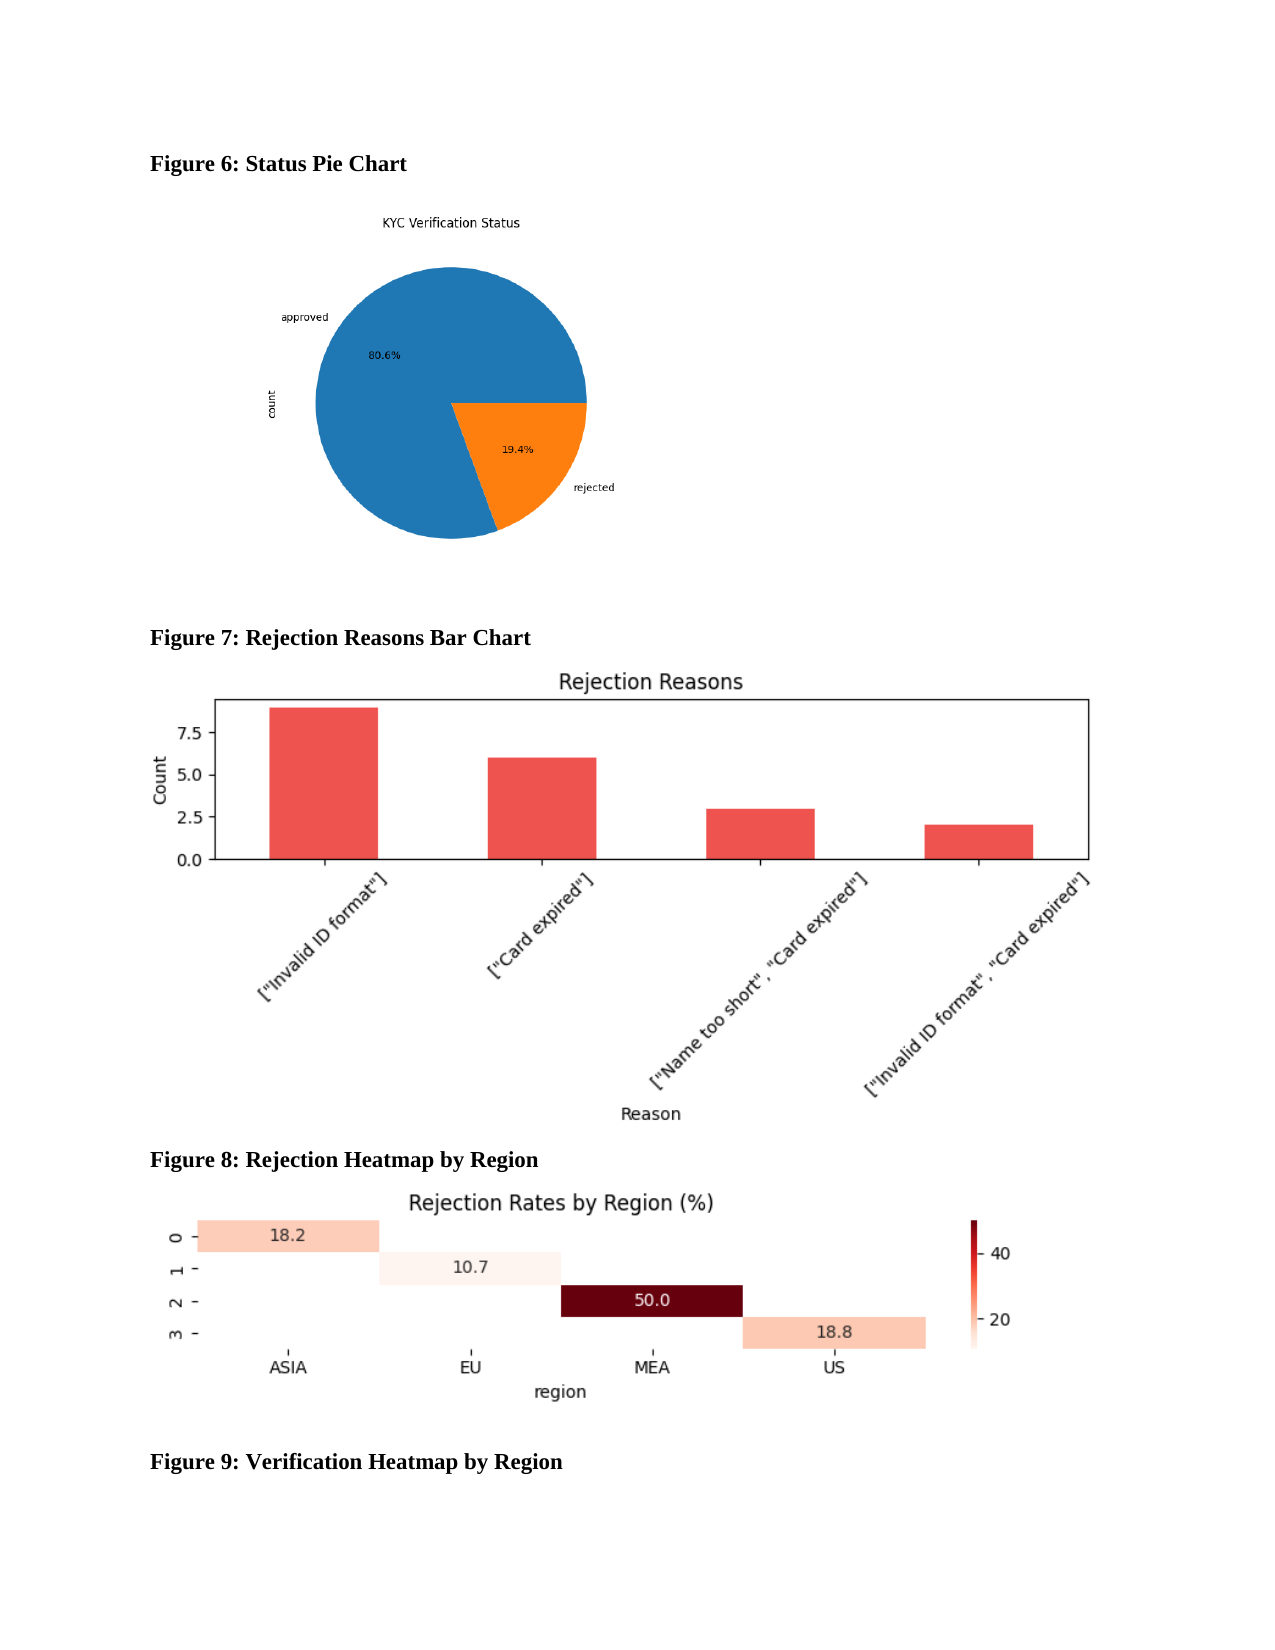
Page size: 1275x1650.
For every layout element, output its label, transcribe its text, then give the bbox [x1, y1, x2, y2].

text Figure 6: Status Pie Chart Figure 7: Rejection Reasons Bar Chart Figure 8: Rejection Heatmap by Region [150, 1142, 1125, 1175]
text Figure 9: Verification Heatmap by Region [150, 1448, 1125, 1475]
picture [150, 654, 1125, 1142]
picture [150, 1175, 1125, 1420]
picture [150, 180, 737, 621]
